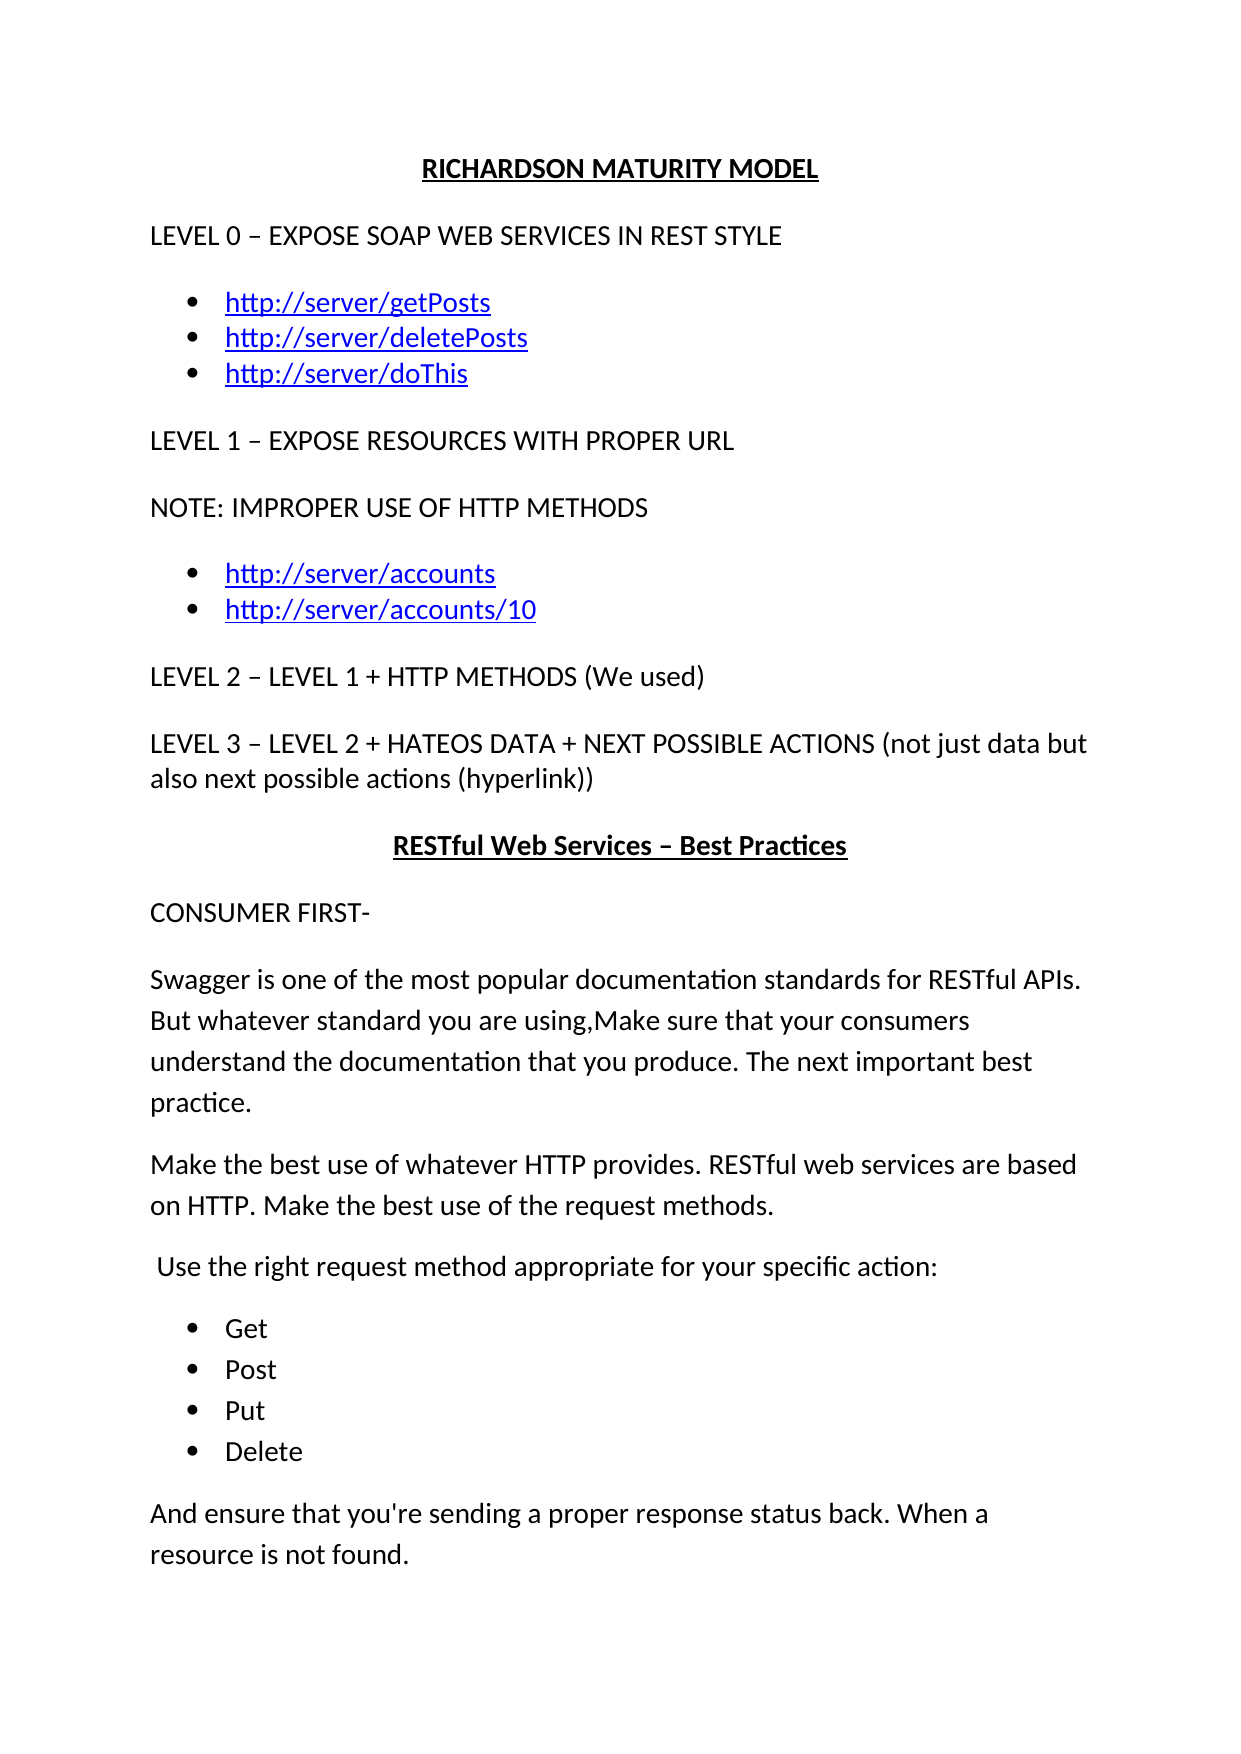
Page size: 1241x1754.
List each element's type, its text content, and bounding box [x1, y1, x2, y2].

text Use the right request method appropriate for your specific action: [150, 1248, 1090, 1284]
list http://server/deletePosts [187, 319, 1090, 355]
text CONSUMER FIRST- [150, 894, 1090, 930]
list Delete [187, 1433, 1090, 1469]
text RICHARDSON MATURITY MODEL [150, 150, 1090, 186]
list Get [187, 1310, 1090, 1346]
text LEVEL 0 – EXPOSE SOAP WEB SERVICES IN REST STYLE [150, 217, 1090, 252]
text RESTful Web Services – Best Practices [150, 827, 1090, 863]
text LEVEL 1 – EXPOSE RESOURCES WITH PROPER URL [150, 422, 1090, 457]
text LEVEL 2 – LEVEL 1 + HTTP METHODS (We used) [150, 658, 1090, 694]
list Post [187, 1351, 1090, 1387]
text NOTE: IMPROPER USE OF HTTP METHODS [150, 489, 1090, 524]
list http://server/accounts/10 [187, 591, 1090, 627]
text And ensure that you're sending a proper response status back. When a resource is not found. [150, 1495, 1090, 1571]
list http://server/accounts [187, 556, 1090, 591]
text Make the best use of whatever HTTP provides. RESTful web services are based on HTTP. Make the best use of the request methods. [150, 1146, 1090, 1222]
list http://server/getPosts [187, 284, 1090, 319]
text Swagger is one of the most popular documentation standards for RESTful APIs. But whatever standard you are using,Make sure that your consumers understand the documentation that you produce. The next important best practice. [150, 961, 1090, 1120]
list http://server/doThis [187, 355, 1090, 391]
list Put [187, 1392, 1090, 1428]
text LEVEL 3 – LEVEL 2 + HATEOS DATA + NEXT POSSIBLE ACTIONS (not just data but also next possible actions (hyperlink)) [150, 725, 1090, 796]
